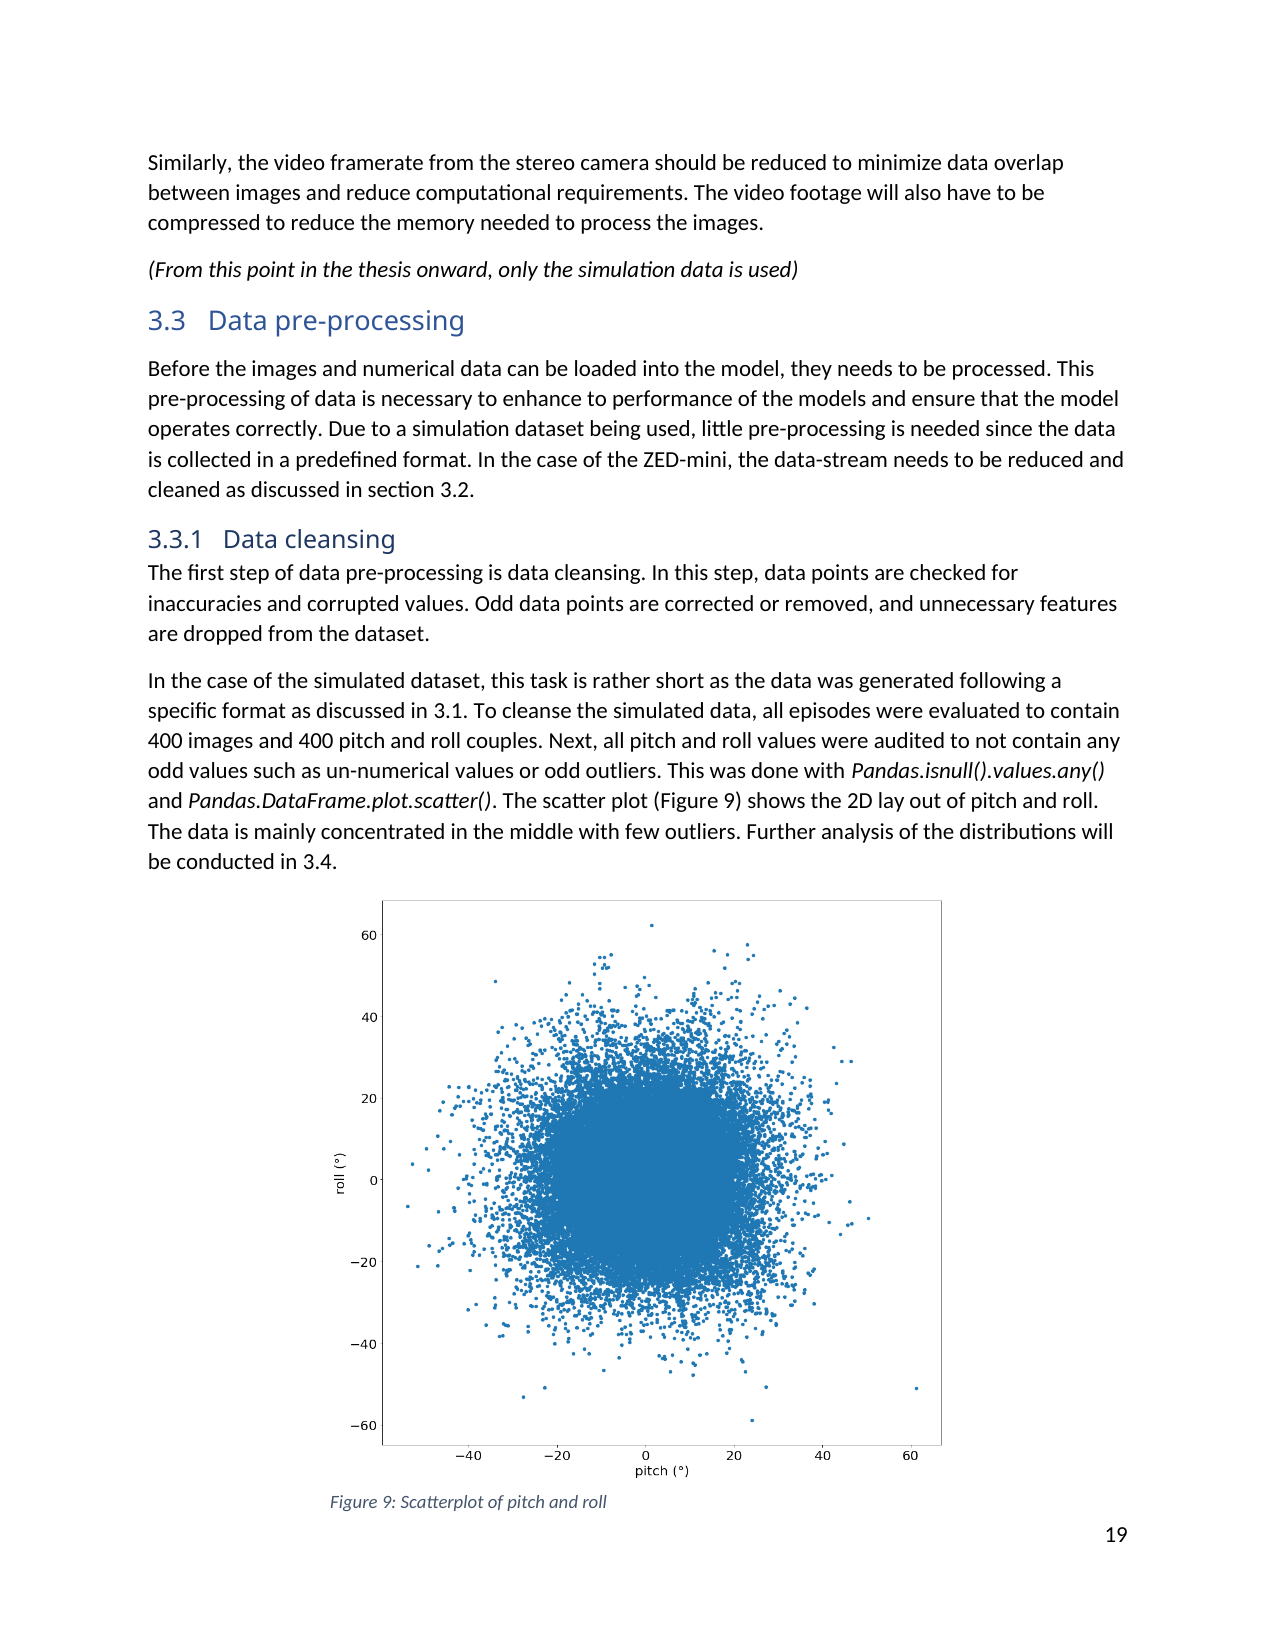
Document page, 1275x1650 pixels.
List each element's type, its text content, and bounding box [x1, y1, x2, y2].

text Before the images and numerical data can be loaded into the model, they needs to be processed. This pre-processing of data is necessary to enhance to performance of the models and ensure that the model operates correctly. Due to a simulation dataset being used, little pre-processing is needed since the data is collected in a predefined format. In the case of the ZED-mini, the data-stream needs to be reduced and cleaned as discussed in section 3.2. [148, 354, 1127, 503]
text Similarly, the video framerate from the stereo camera should be reduced to minimize data overlap between images and reduce computational requirements. The video footage will also have to be compressed to reduce the memory needed to process the images. [148, 148, 1127, 236]
subtitle Data pre-processing [148, 302, 1127, 339]
subtitle Data cleansing [148, 522, 1127, 556]
text The first step of data pre-processing is data cleansing. In this step, data points are checked for inaccuracies and corrupted values. Odd data points are corrected or removed, and unnecessary features are dropped from the dataset. [148, 558, 1127, 647]
text In the case of the simulated dataset, this task is rather short as the data was generated following a specific format as discussed in 3.1. To cleanse the simulated data, all episodes were evaluated to contain 400 images and 400 pitch and roll couples. Next, all pitch and roll values were audited to not contain any odd values such as un-numerical values or odd outliers. This was done with Pandas.isnull().values.any() and Pandas.DataFrame.plot.scatter(). The scatter plot (Figure 7) shows the 2D lay out of pitch and roll. The data is mainly concentrated in the middle with few outliers. Further analysis of the distributions will be conducted in 3.4. [148, 666, 1127, 875]
text (From this point in the thesis onward, only the simulation data is used) [148, 255, 1127, 283]
picture [329, 896, 946, 1482]
